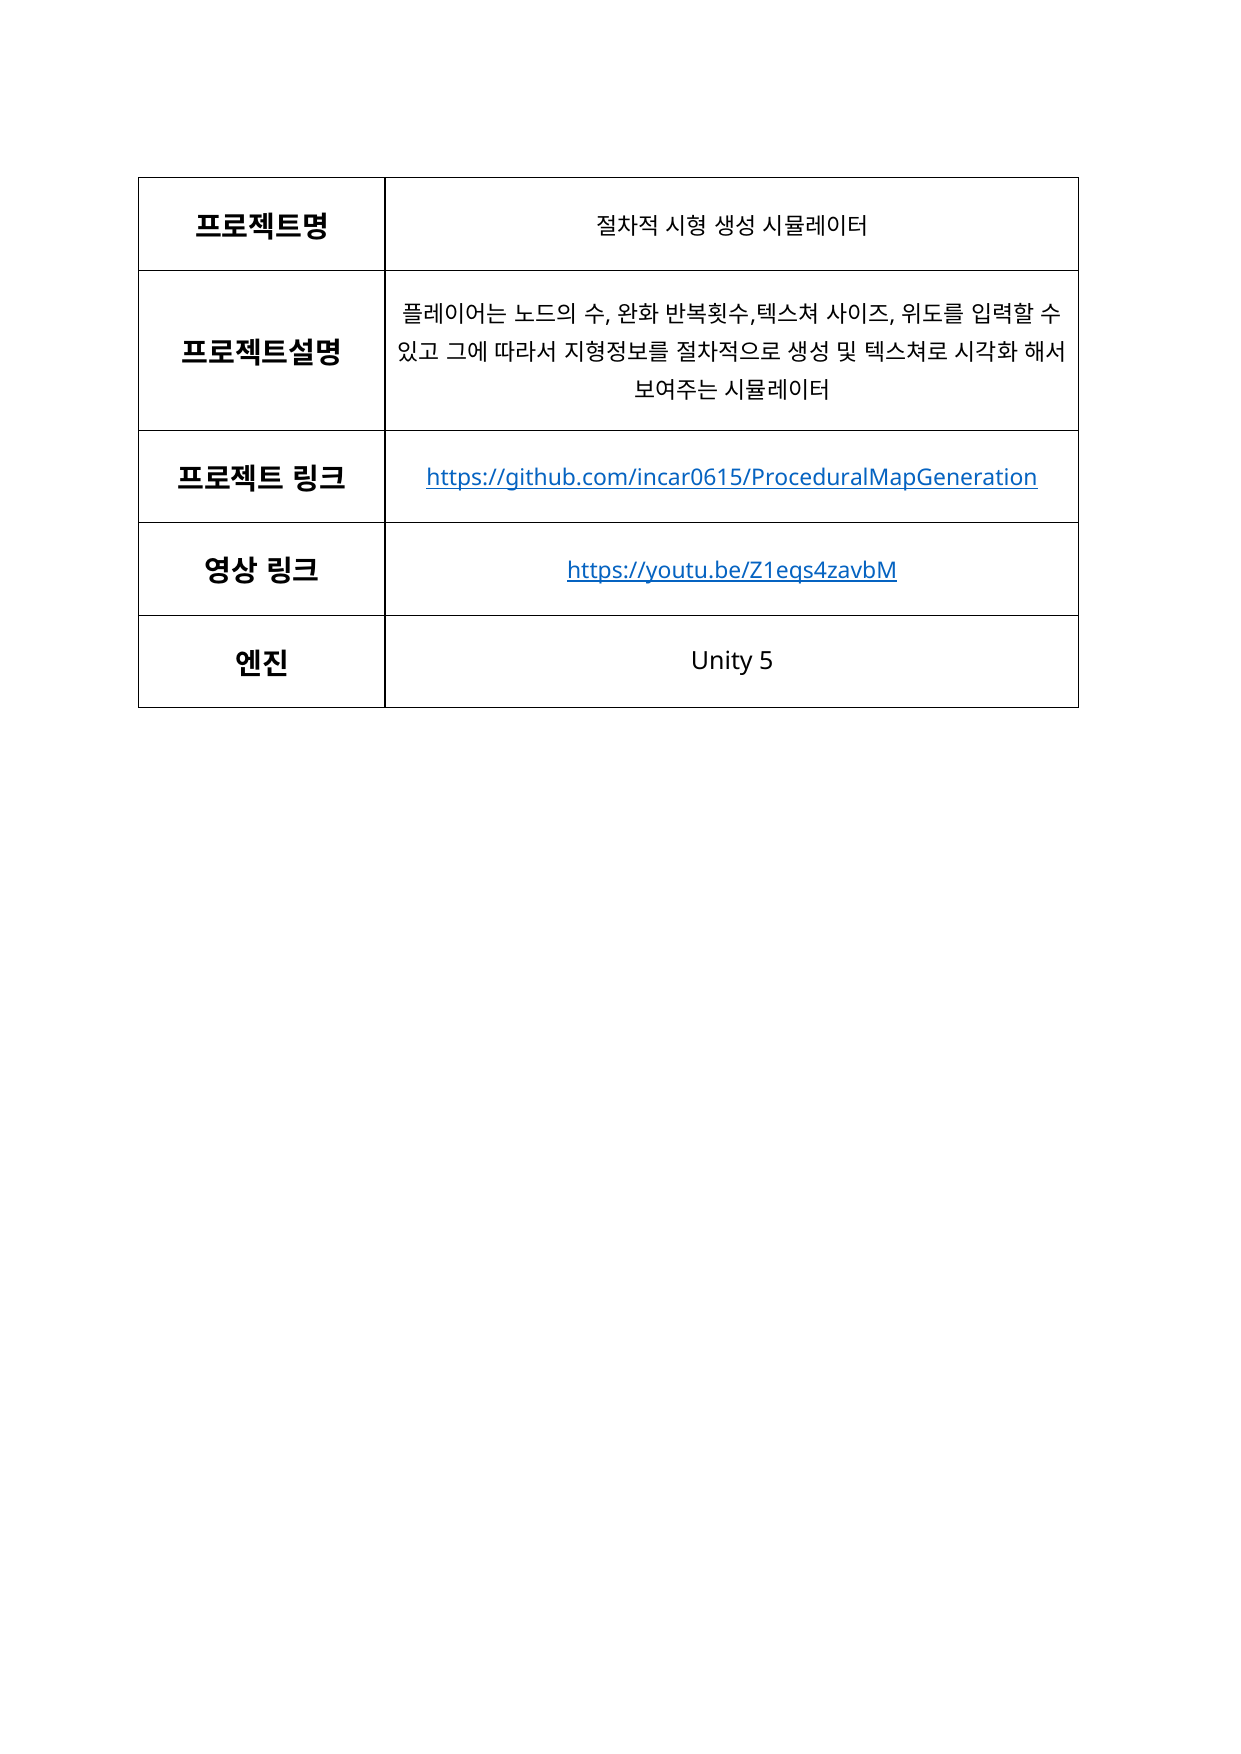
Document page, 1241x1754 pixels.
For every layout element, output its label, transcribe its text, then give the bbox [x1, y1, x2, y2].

table_cell 영상 링크 [139, 523, 384, 614]
table_cell 프로젝트 링크 [139, 431, 384, 522]
table_cell 플레이어는 노드의 수, 완화 반복횟수,텍스쳐 사이즈, 위도를 입력할 수 있고 그에 따라서 지형정보를 절차적으로 생성 및 텍스쳐로 시각화 해서 보여주는 시뮬레이터 [386, 271, 1078, 429]
table_cell https://youtu.be/Z1eqs4zavbM [386, 523, 1078, 614]
table_cell 프로젝트설명 [139, 271, 384, 429]
table_cell https://github.com/incar0615/ProceduralMapGeneration [386, 431, 1078, 522]
table_cell 엔진 [139, 616, 384, 707]
table_header 프로젝트명 [139, 178, 384, 270]
table_cell Unity 5 [386, 616, 1078, 707]
table_header 절차적 시형 생성 시뮬레이터 [386, 178, 1078, 270]
